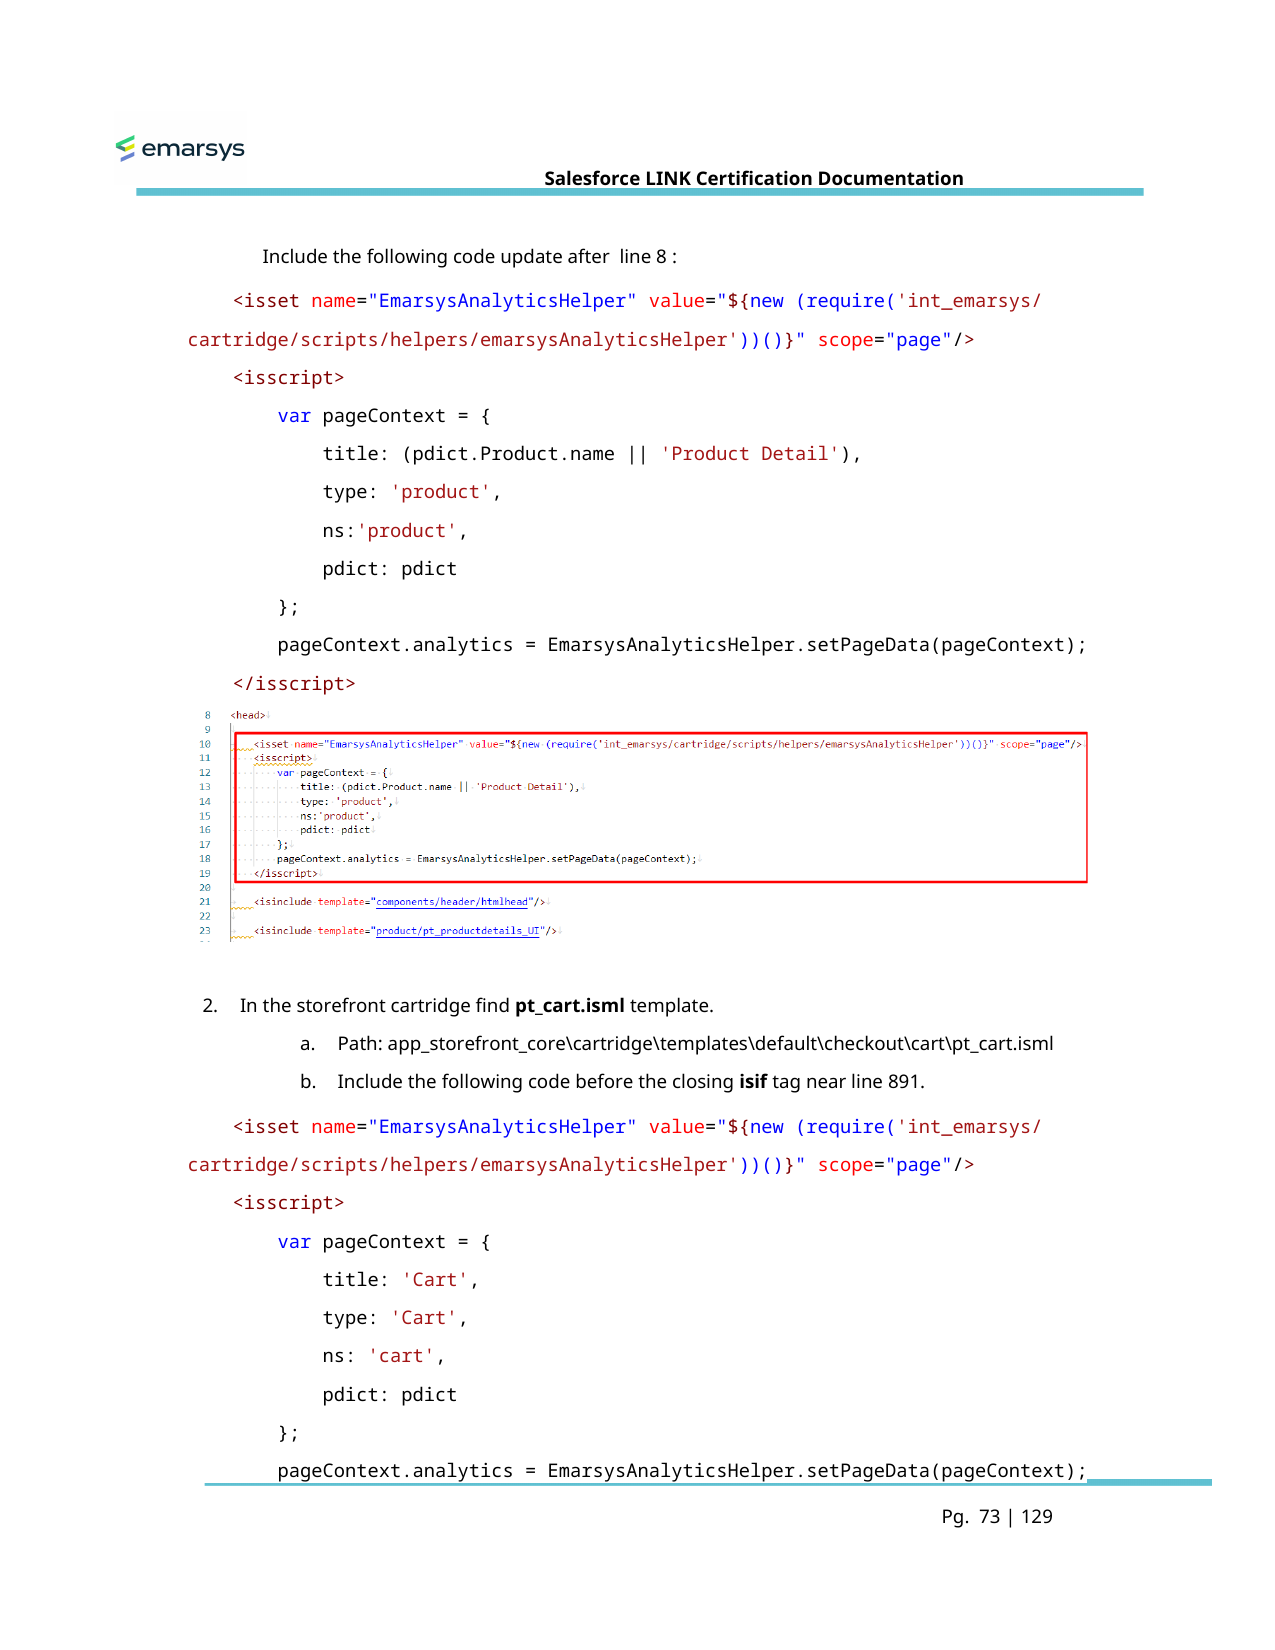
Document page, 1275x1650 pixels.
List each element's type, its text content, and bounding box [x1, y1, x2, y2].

text <isscript> [187, 1190, 1087, 1215]
text <isscript> [187, 364, 1087, 389]
text type: 'Cart', [187, 1304, 1087, 1330]
text <isset name="EmarsysAnalyticsHelper" value="${new (require('int_emarsys/cartridge/scripts/helpers/emarsysAnalyticsHelper'))()}" scope="page"/> [187, 288, 1087, 351]
text <isset name="EmarsysAnalyticsHelper" value="${new (require('int_emarsys/cartridge/scripts/helpers/emarsysAnalyticsHelper'))()}" scope="page"/> [187, 1113, 1087, 1177]
text var pageContext = { [187, 1228, 1087, 1253]
picture [136, 188, 1144, 196]
text pageContext.analytics = EmarsysAnalyticsHelper.setPageData(pageContext); [187, 1457, 1087, 1483]
list Path: app_storefront_core\cartridge\templates\default\checkout\cart\pt_cart.isml [300, 1031, 1087, 1056]
text pdict: pdict [187, 1381, 1087, 1406]
picture [113, 111, 247, 185]
list Include the following code before the closing isif tag near line 891. [300, 1069, 1087, 1094]
text var pageContext = { [187, 402, 1087, 428]
text }; [187, 1419, 1087, 1444]
picture [204, 1479, 1212, 1486]
text Include the following code update after line 8 : [262, 243, 1087, 269]
text ns:'product', [187, 517, 1087, 542]
text </isscript> [187, 670, 1087, 695]
text pdict: pdict [187, 555, 1087, 581]
text title: (pdict.Product.name || 'Product Detail'), [187, 441, 1087, 466]
text title: 'Cart', [187, 1266, 1087, 1292]
text type: 'product', [187, 479, 1087, 504]
text pageContext.analytics = EmarsysAnalyticsHelper.setPageData(pageContext); [187, 632, 1087, 657]
text ns: 'cart', [187, 1343, 1087, 1368]
picture [187, 708, 1088, 942]
list In the storefront cartridge find pt_cart.isml template. [202, 992, 1087, 1018]
text }; [187, 593, 1087, 619]
